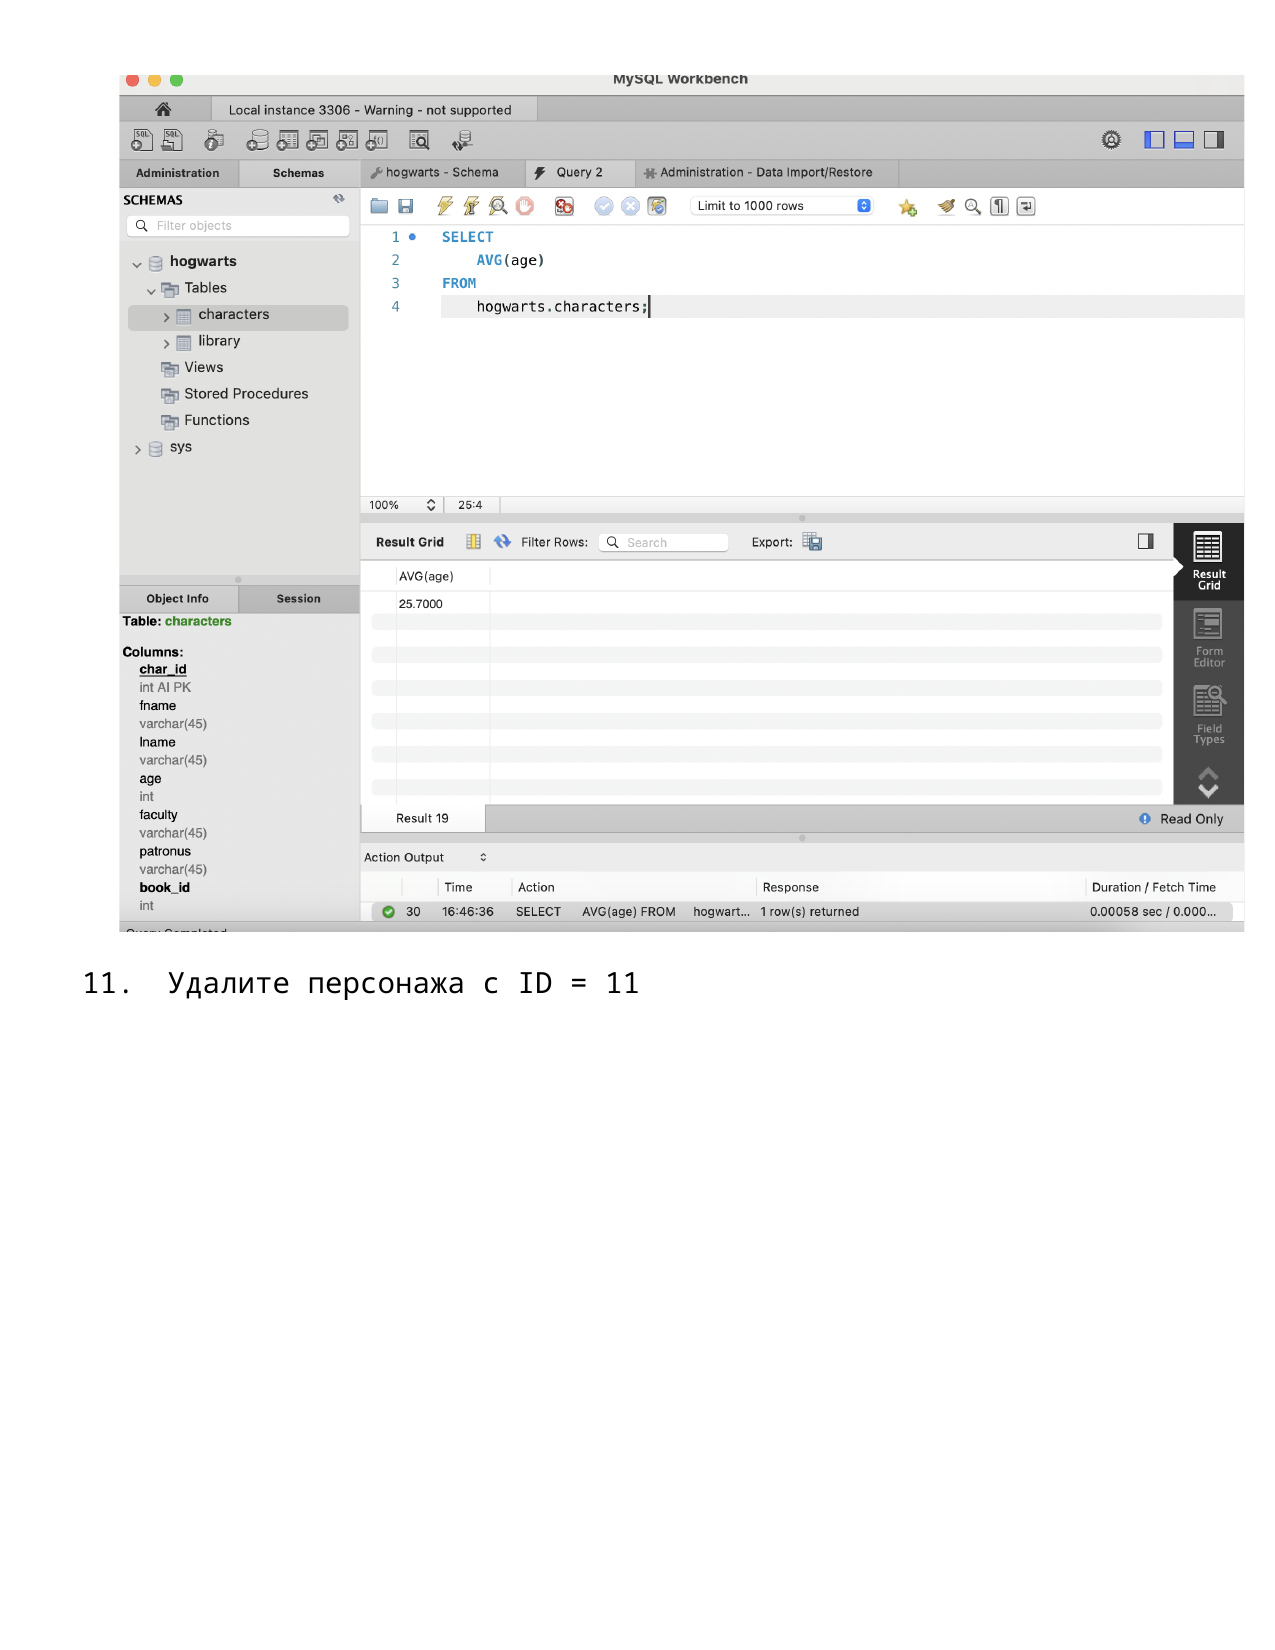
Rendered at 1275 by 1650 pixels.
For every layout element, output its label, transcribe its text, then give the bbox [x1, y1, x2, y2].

list Удалите персонажа с ID = 11 [82, 962, 1200, 1002]
picture [119, 75, 1245, 932]
